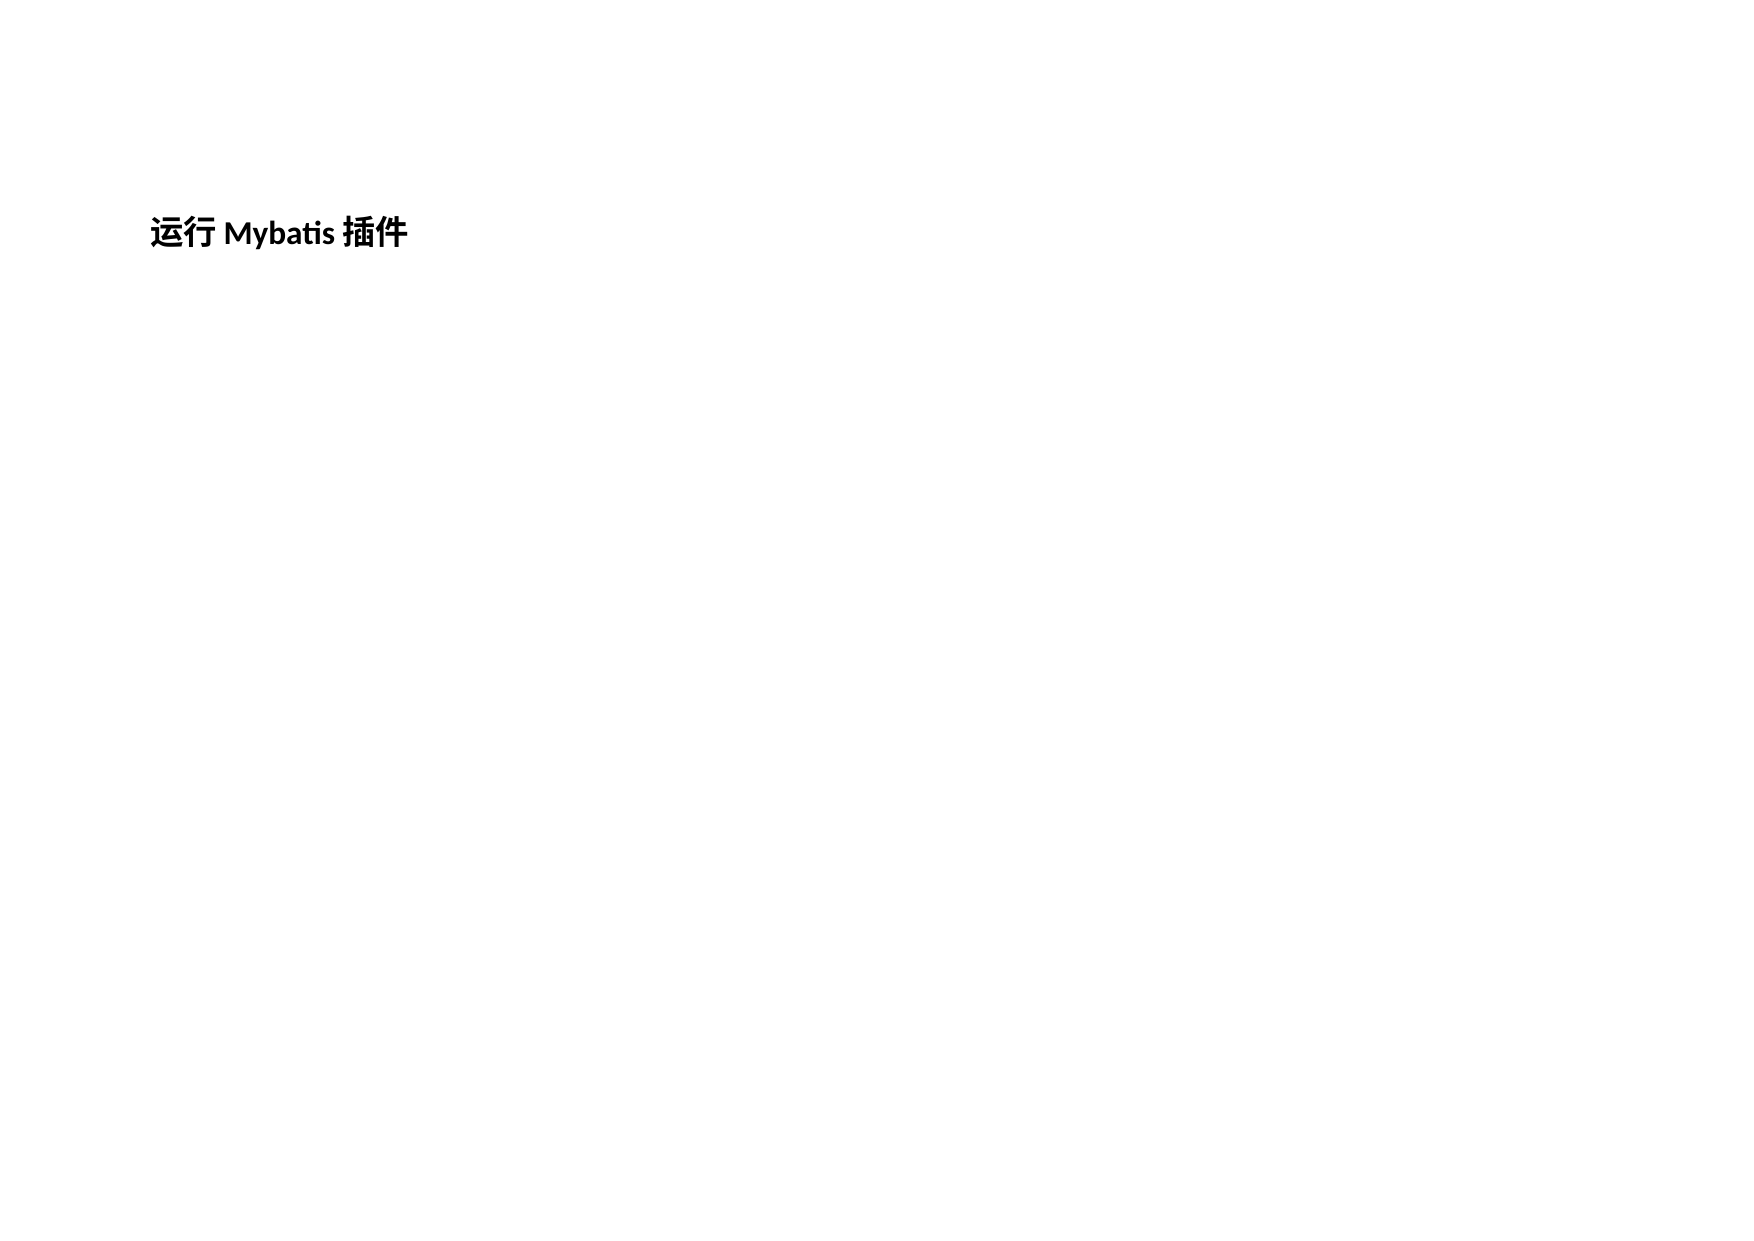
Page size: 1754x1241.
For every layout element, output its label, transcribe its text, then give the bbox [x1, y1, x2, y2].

subtitle 运行Mybatis插件 [150, 198, 1604, 263]
